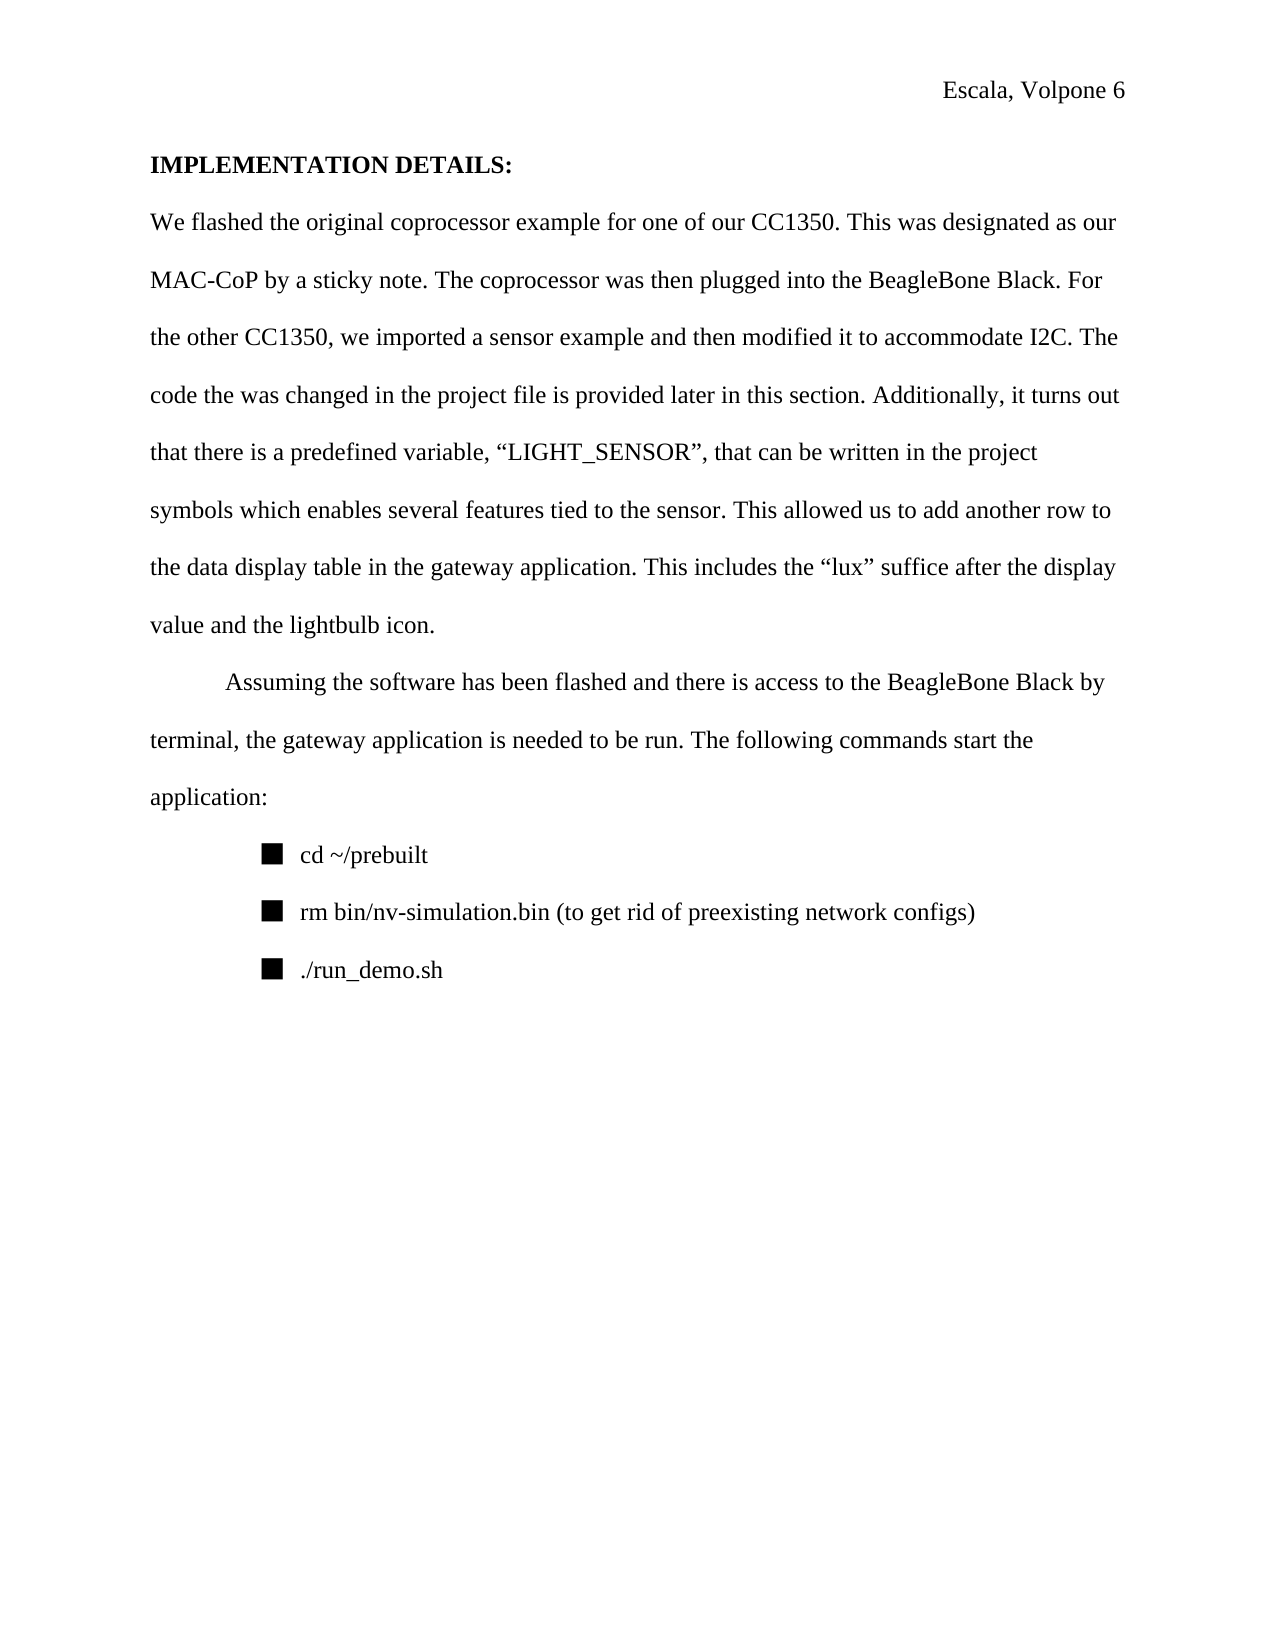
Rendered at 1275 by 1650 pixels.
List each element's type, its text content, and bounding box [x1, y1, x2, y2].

list cd ~/prebuilt [262, 840, 1125, 869]
text We flashed the original coprocessor example for one of our CC1350. This was designated as our MAC-CoP by a sticky note. The coprocessor was then plugged into the BeagleBone Black. For the other CC1350, we imported a sensor example and then modified it to accommodate I2C. The code the was changed in the project file is provided later in this section. Additionally, it turns out that there is a predefined variable, “LIGHT_SENSOR”, that can be written in the project symbols which enables several features tied to the sensor. This allowed us to add another row to the data display table in the gateway application. This includes the “lux” suffice after the display value and the lightbulb icon. [150, 207, 1125, 639]
text Assuming the software has been flashed and there is access to the BeagleBone Black by terminal, the gateway application is needed to be run. The following commands start the application: [150, 667, 1125, 811]
list ./run_demo.sh [262, 955, 1125, 984]
title implementation details: [150, 150, 1125, 179]
list rm bin/nv-simulation.bin (to get rid of preexisting network configs) [262, 897, 1125, 926]
